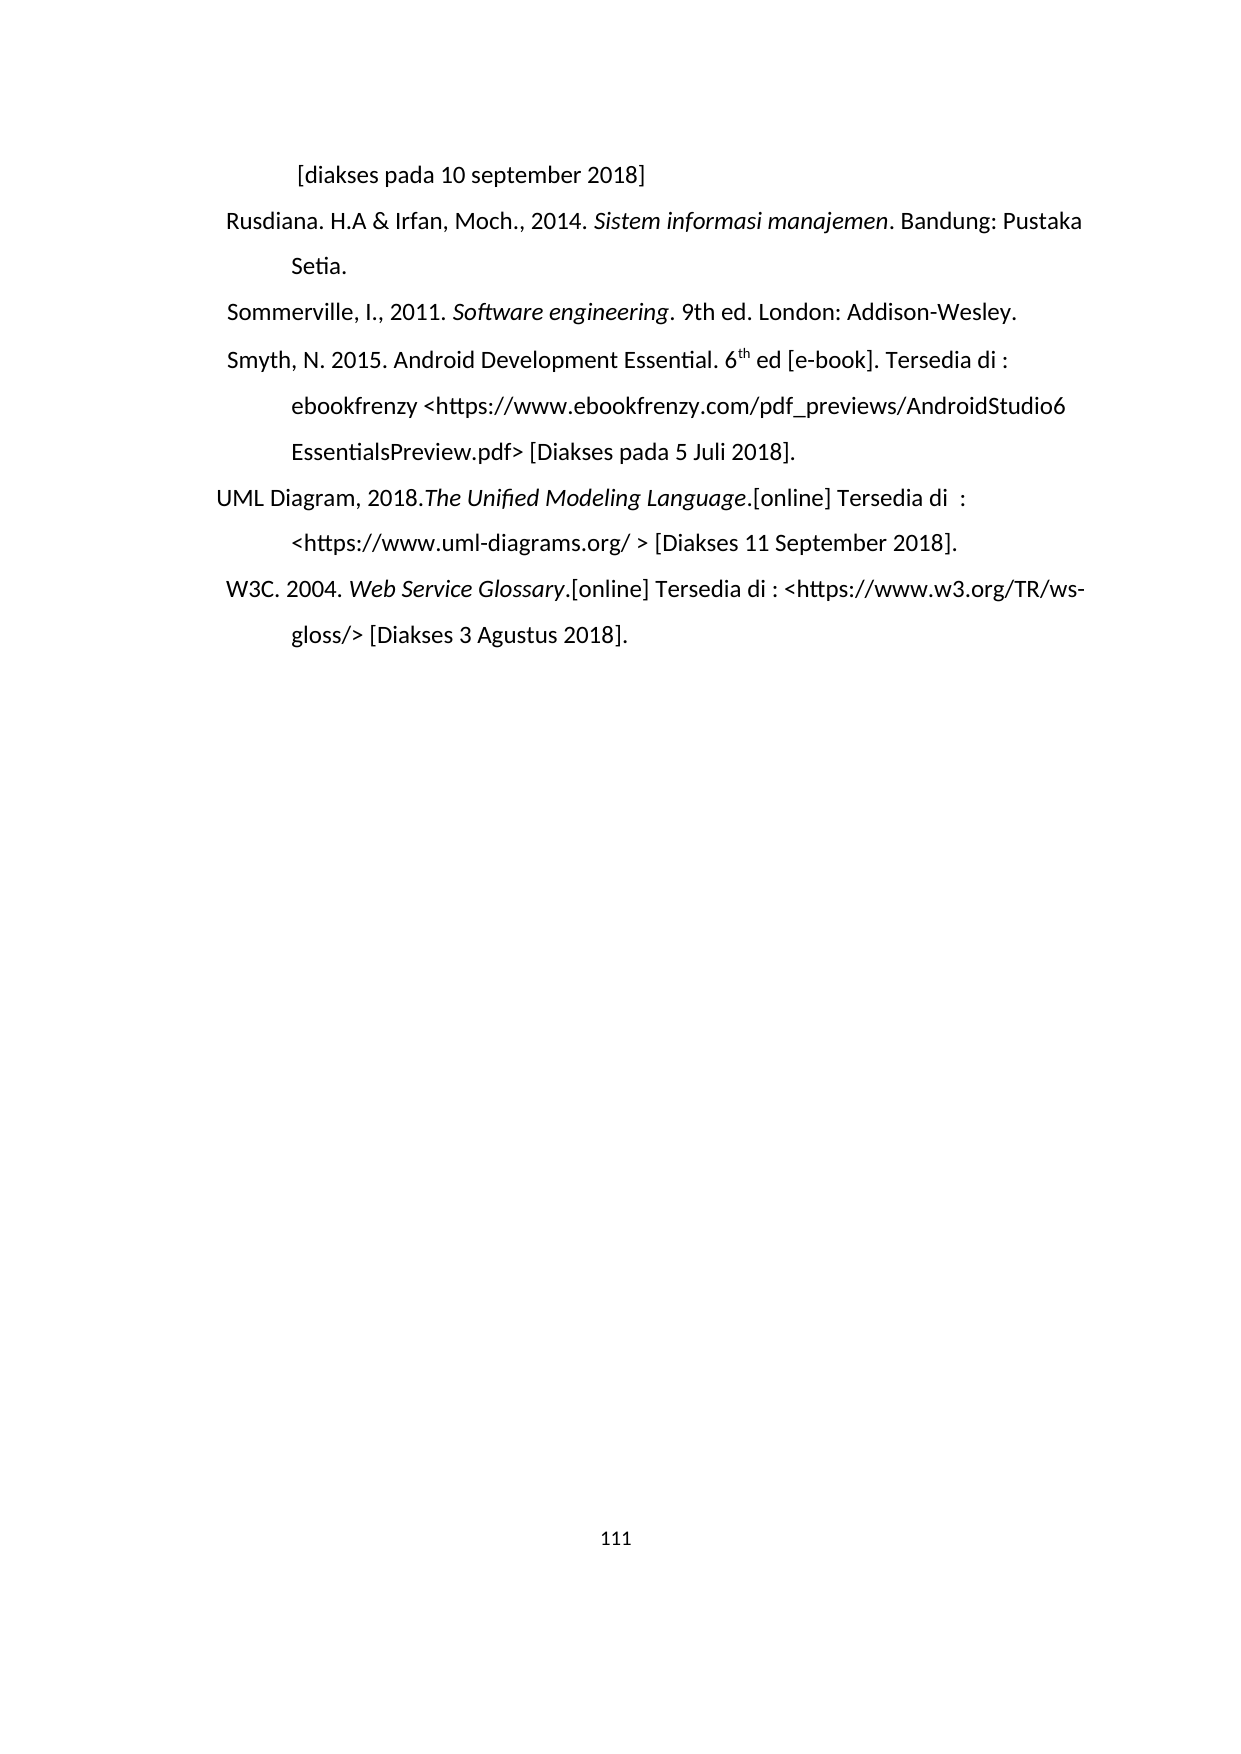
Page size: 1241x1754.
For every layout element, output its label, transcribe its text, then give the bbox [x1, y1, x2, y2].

text [diakses pada 10 september 2018] [291, 159, 1090, 189]
text ebookfrenzy <https://www.ebookfrenzy.com/pdf_previews/AndroidStudio6 [227, 390, 1090, 421]
text Rusdiana. H.A & Irfan, Moch., 2014. Sistem informasi manajemen. Bandung: Pustaka [226, 205, 1090, 235]
text EssentialsPreview.pdf> [Diakses pada 5 Juli 2018]. [227, 436, 1090, 466]
text gloss/> [Diakses 3 Agustus 2018]. [227, 619, 1090, 649]
text <https://www.uml-diagrams.org/ > [Diakses 11 September 2018]. [216, 527, 1090, 558]
text UML Diagram, 2018.The Unified Modeling Language.[online] Tersedia di : [141, 482, 1090, 512]
text Setia. [227, 251, 1090, 281]
text Sommerville, I., 2011. Software engineering. 9th ed. London: Addison-Wesley. [181, 296, 1090, 327]
text W3C. 2004. Web Service Glossary.[online] Tersedia di : <https://www.w3.org/TR/ws- [226, 573, 1090, 604]
text Smyth, N. 2015. Android Development Essential. 6th ed [e-book]. Tersedia di : [227, 344, 1090, 375]
